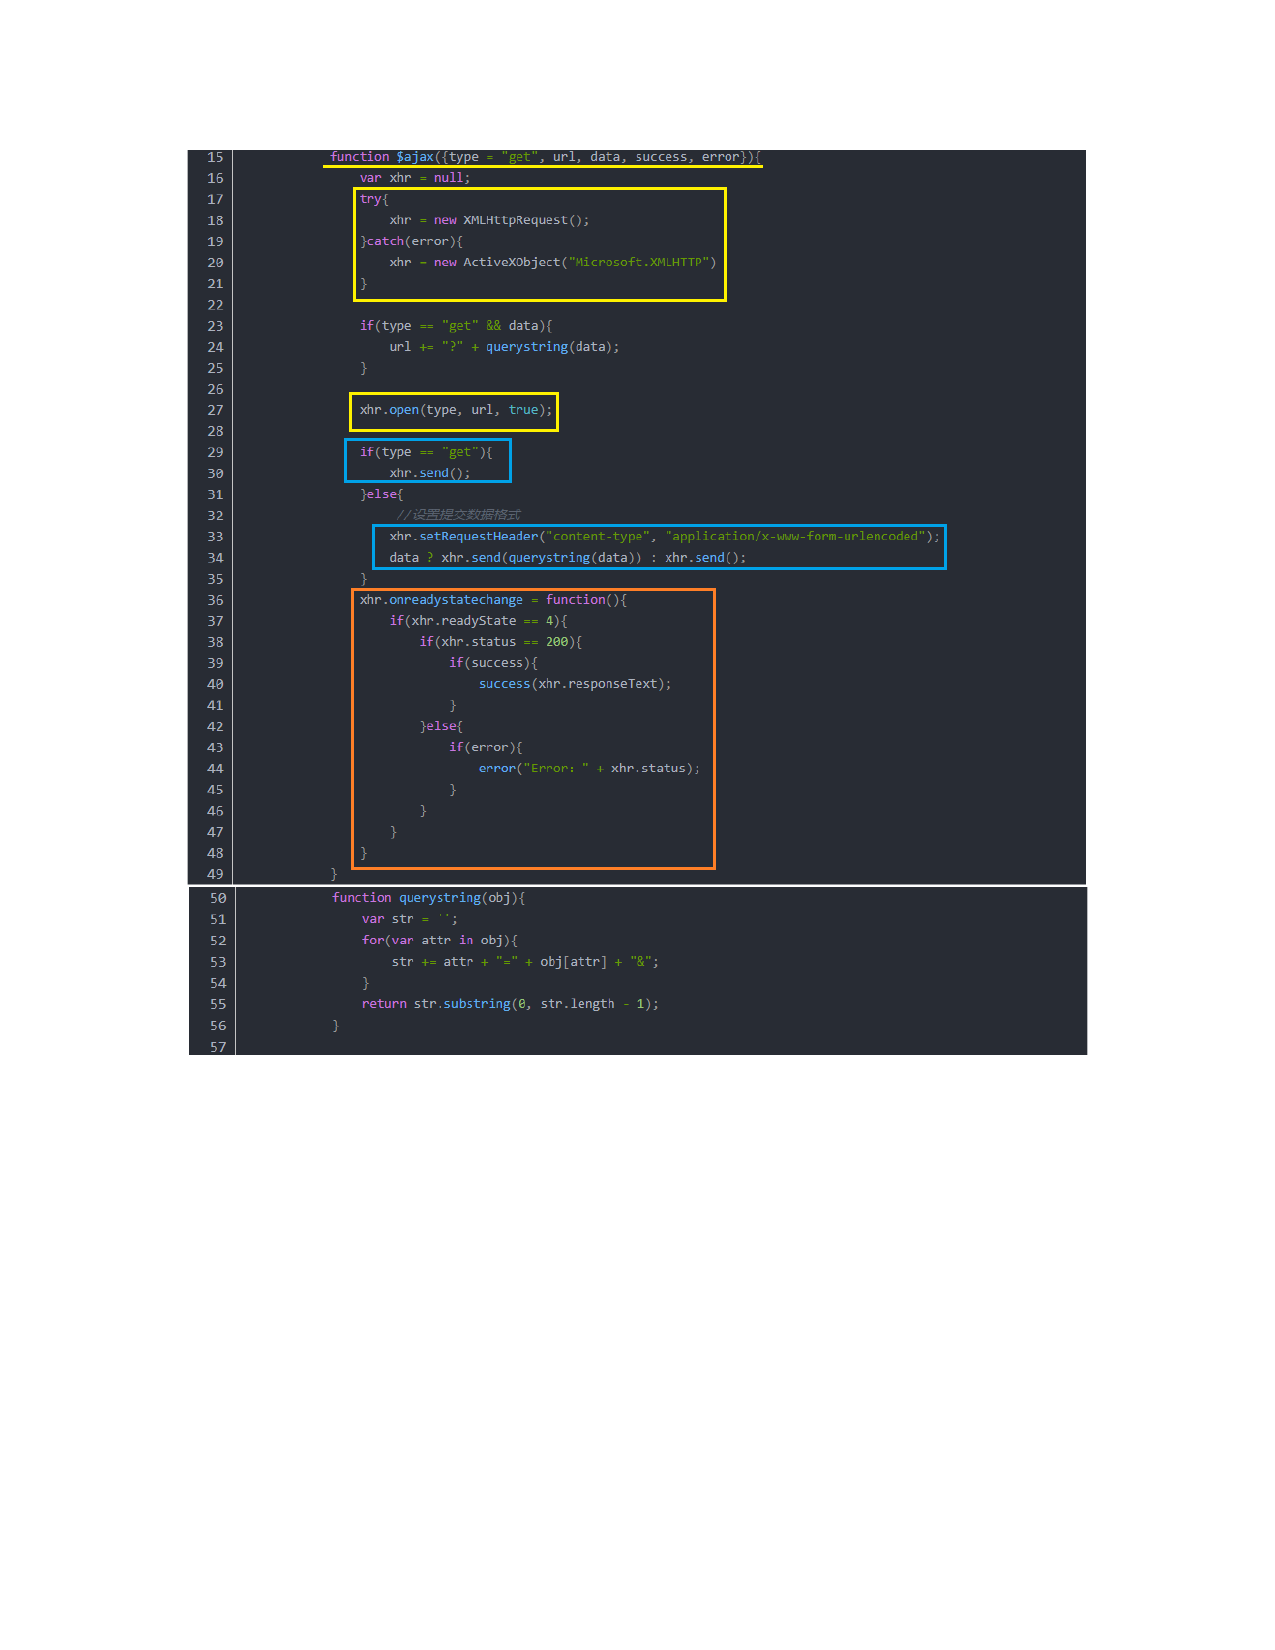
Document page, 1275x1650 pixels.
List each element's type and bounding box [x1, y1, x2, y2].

picture [187, 887, 1088, 1055]
picture [187, 150, 1088, 885]
